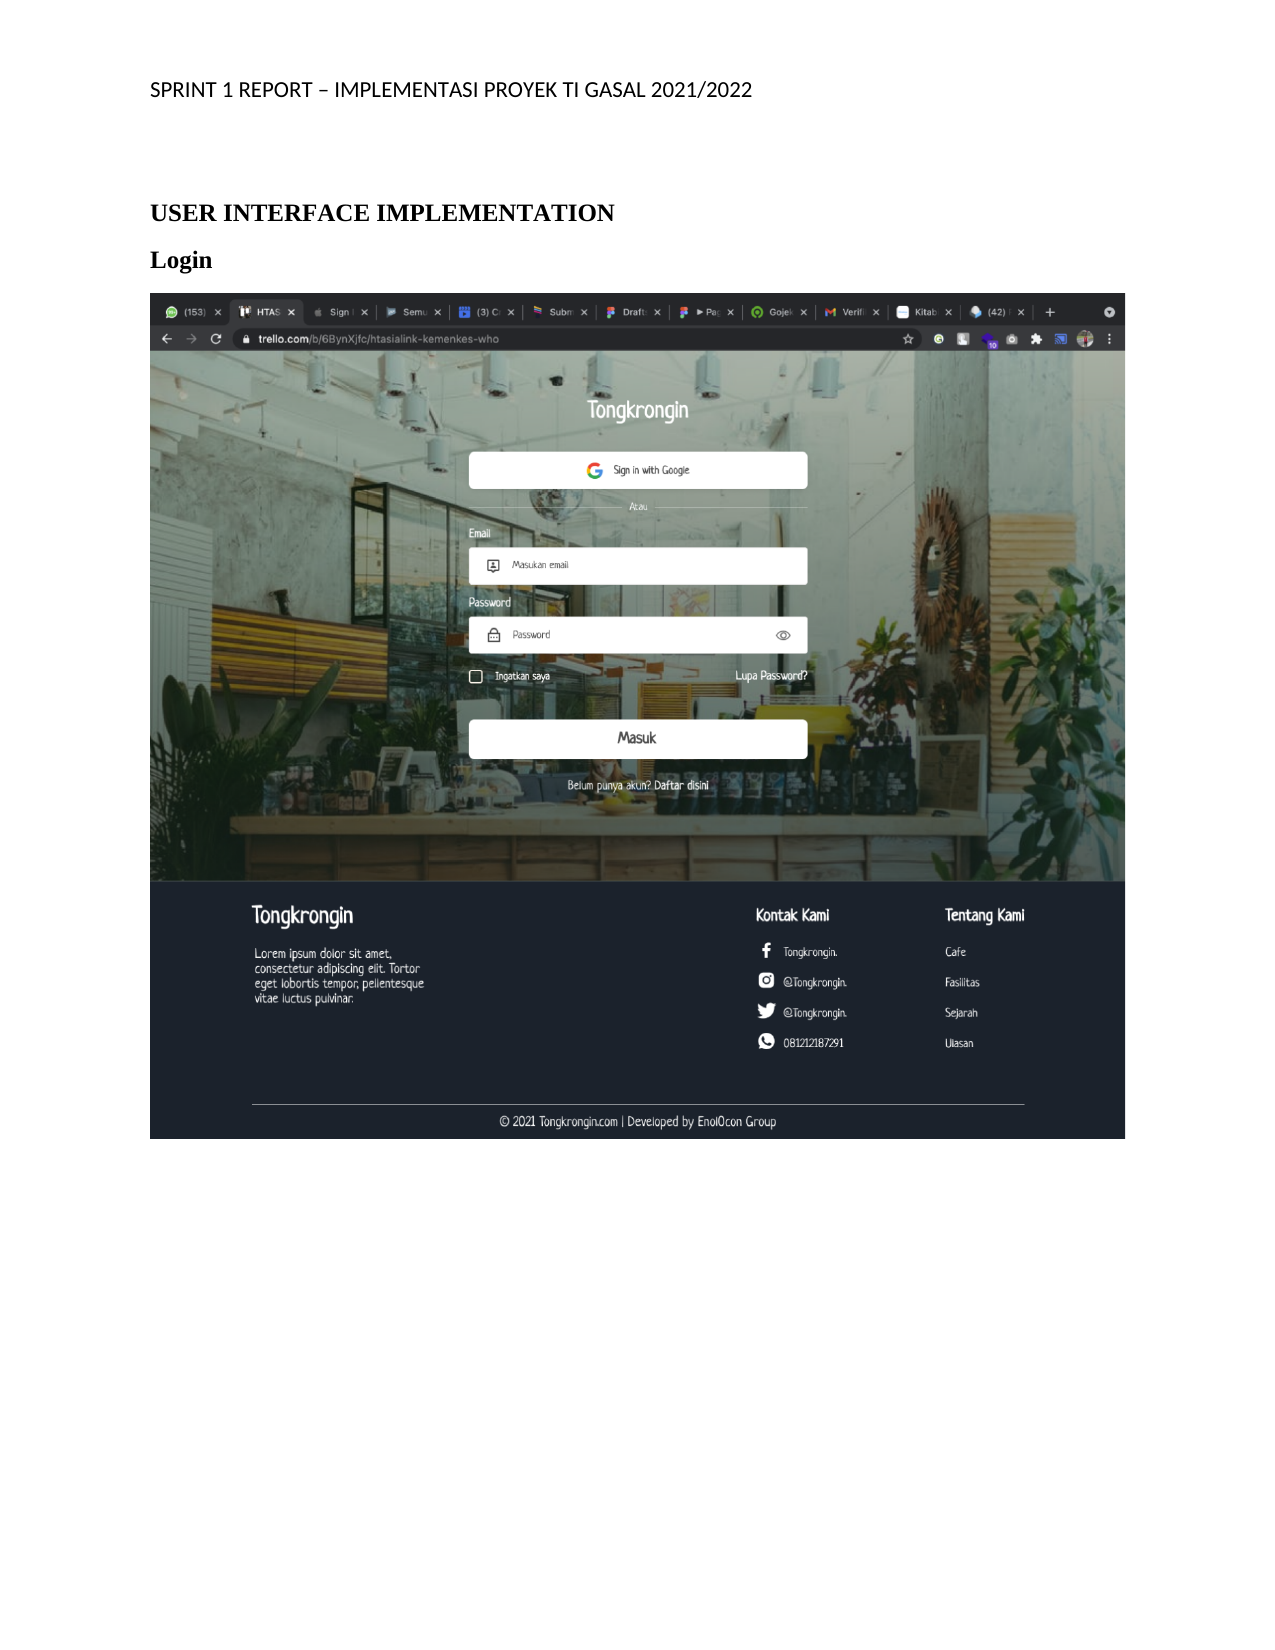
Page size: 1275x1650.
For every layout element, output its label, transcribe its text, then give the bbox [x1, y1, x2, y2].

picture [150, 293, 1125, 1139]
text Login [150, 245, 1125, 274]
text USER INTERFACE IMPLEMENTATION [150, 198, 1125, 226]
